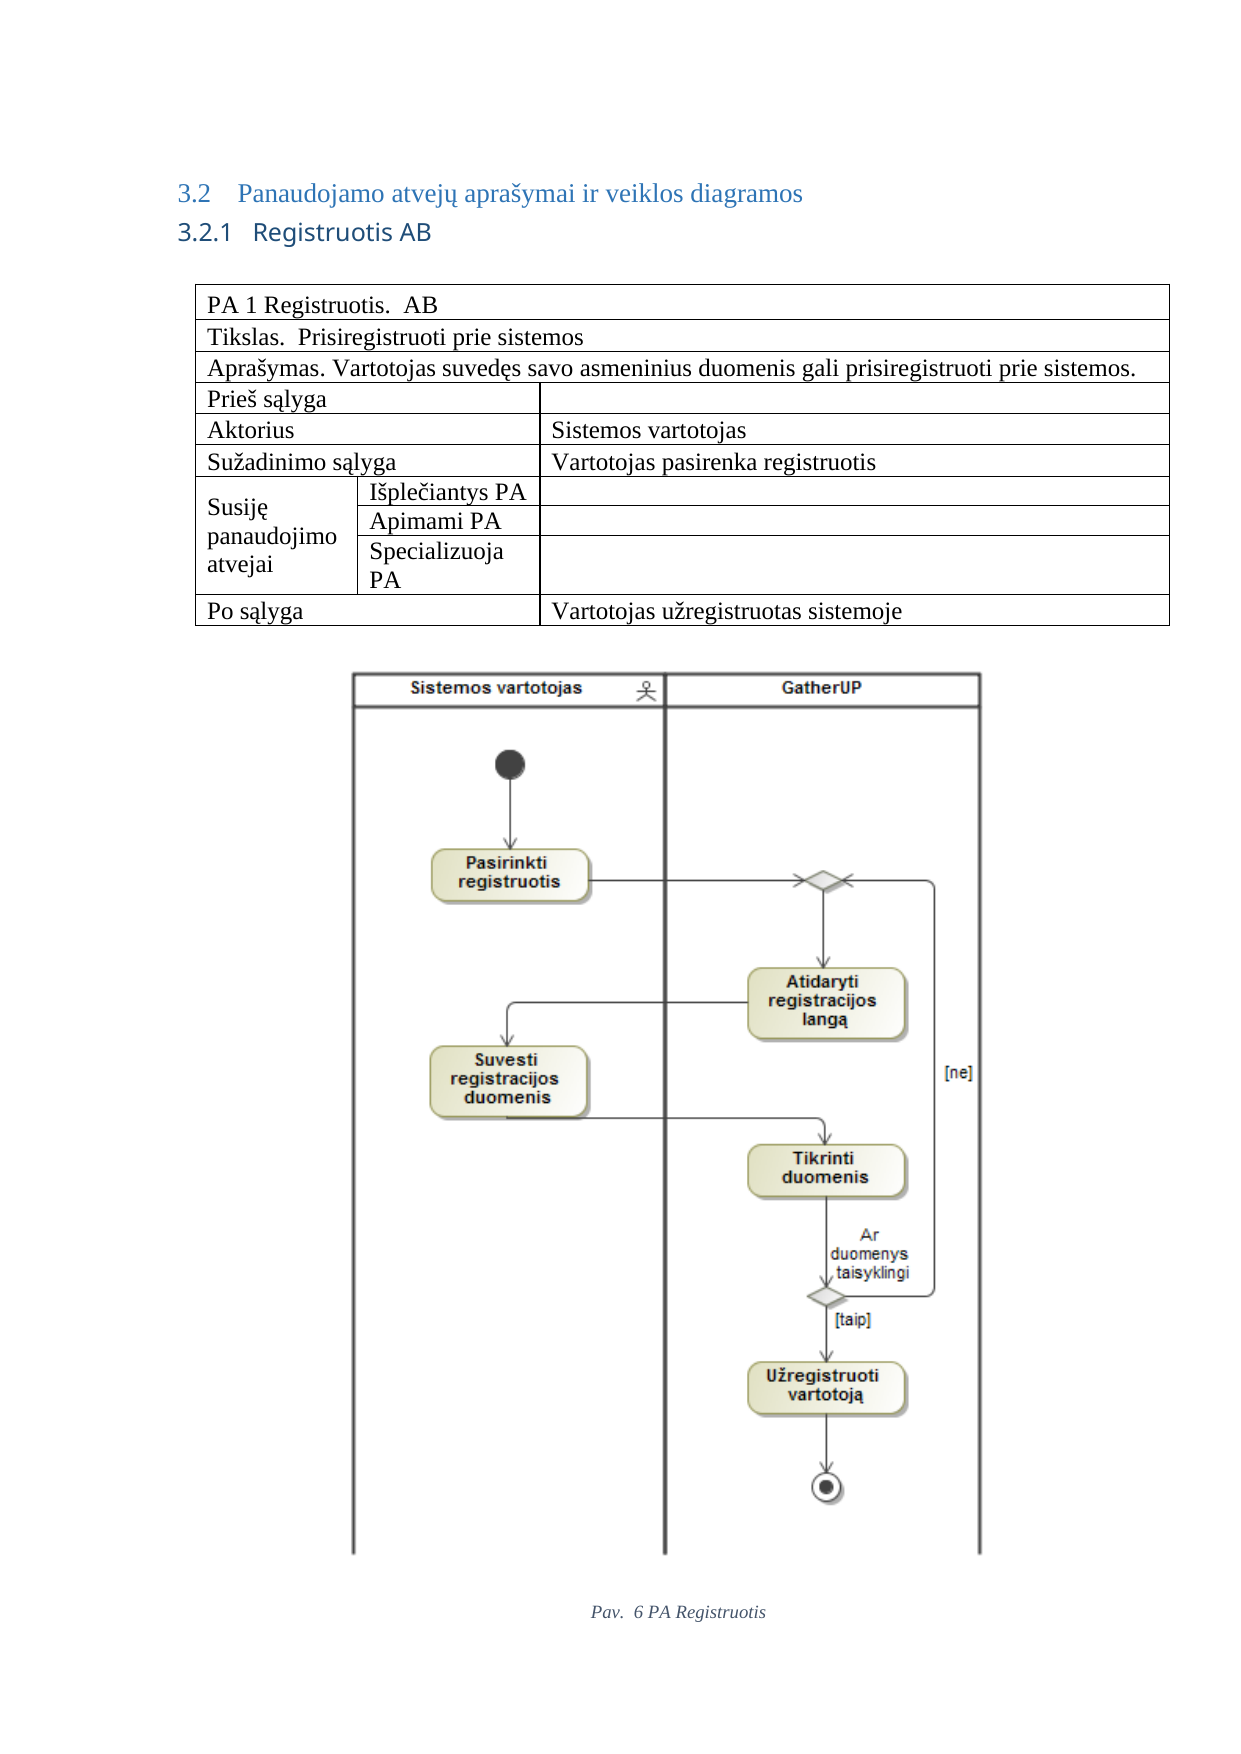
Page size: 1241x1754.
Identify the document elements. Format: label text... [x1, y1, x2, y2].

table_header PA 1 Registruotis. AB [196, 285, 1169, 319]
table_cell Išplečiantys PA [358, 477, 539, 505]
picture [339, 647, 1019, 1582]
table_cell Sistemos vartotojas [541, 414, 1169, 444]
table_cell Susiję panaudojimo atvejai [196, 477, 357, 594]
text Pav. PA Registruotis [177, 1601, 1181, 1622]
table_cell Vartotojas pasirenka registruotis [541, 445, 1169, 476]
table_cell [541, 536, 1169, 594]
subtitle Registruotis AB [177, 215, 1181, 249]
table_cell Vartotojas užregistruotas sistemoje [541, 595, 1169, 625]
table_cell Prieš sąlyga [196, 383, 539, 413]
table_cell Apimami PA [358, 506, 539, 535]
table_cell Sužadinimo sąlyga [196, 445, 539, 476]
table_cell [541, 477, 1169, 505]
table_cell Aktorius [196, 414, 539, 444]
subtitle Panaudojamo atvejų aprašymai ir veiklos diagramos [177, 177, 1181, 208]
table_cell [541, 383, 1169, 413]
table_cell Specializuoja PA [358, 536, 539, 594]
table_cell [541, 506, 1169, 535]
table_cell Po sąlyga [196, 595, 539, 625]
table_cell Tikslas. Prisiregistruoti prie sistemos [196, 320, 1169, 351]
table_cell Aprašymas. Vartotojas suvedęs savo asmeninius duomenis gali prisiregistruoti prie sistemos. [196, 352, 1169, 382]
